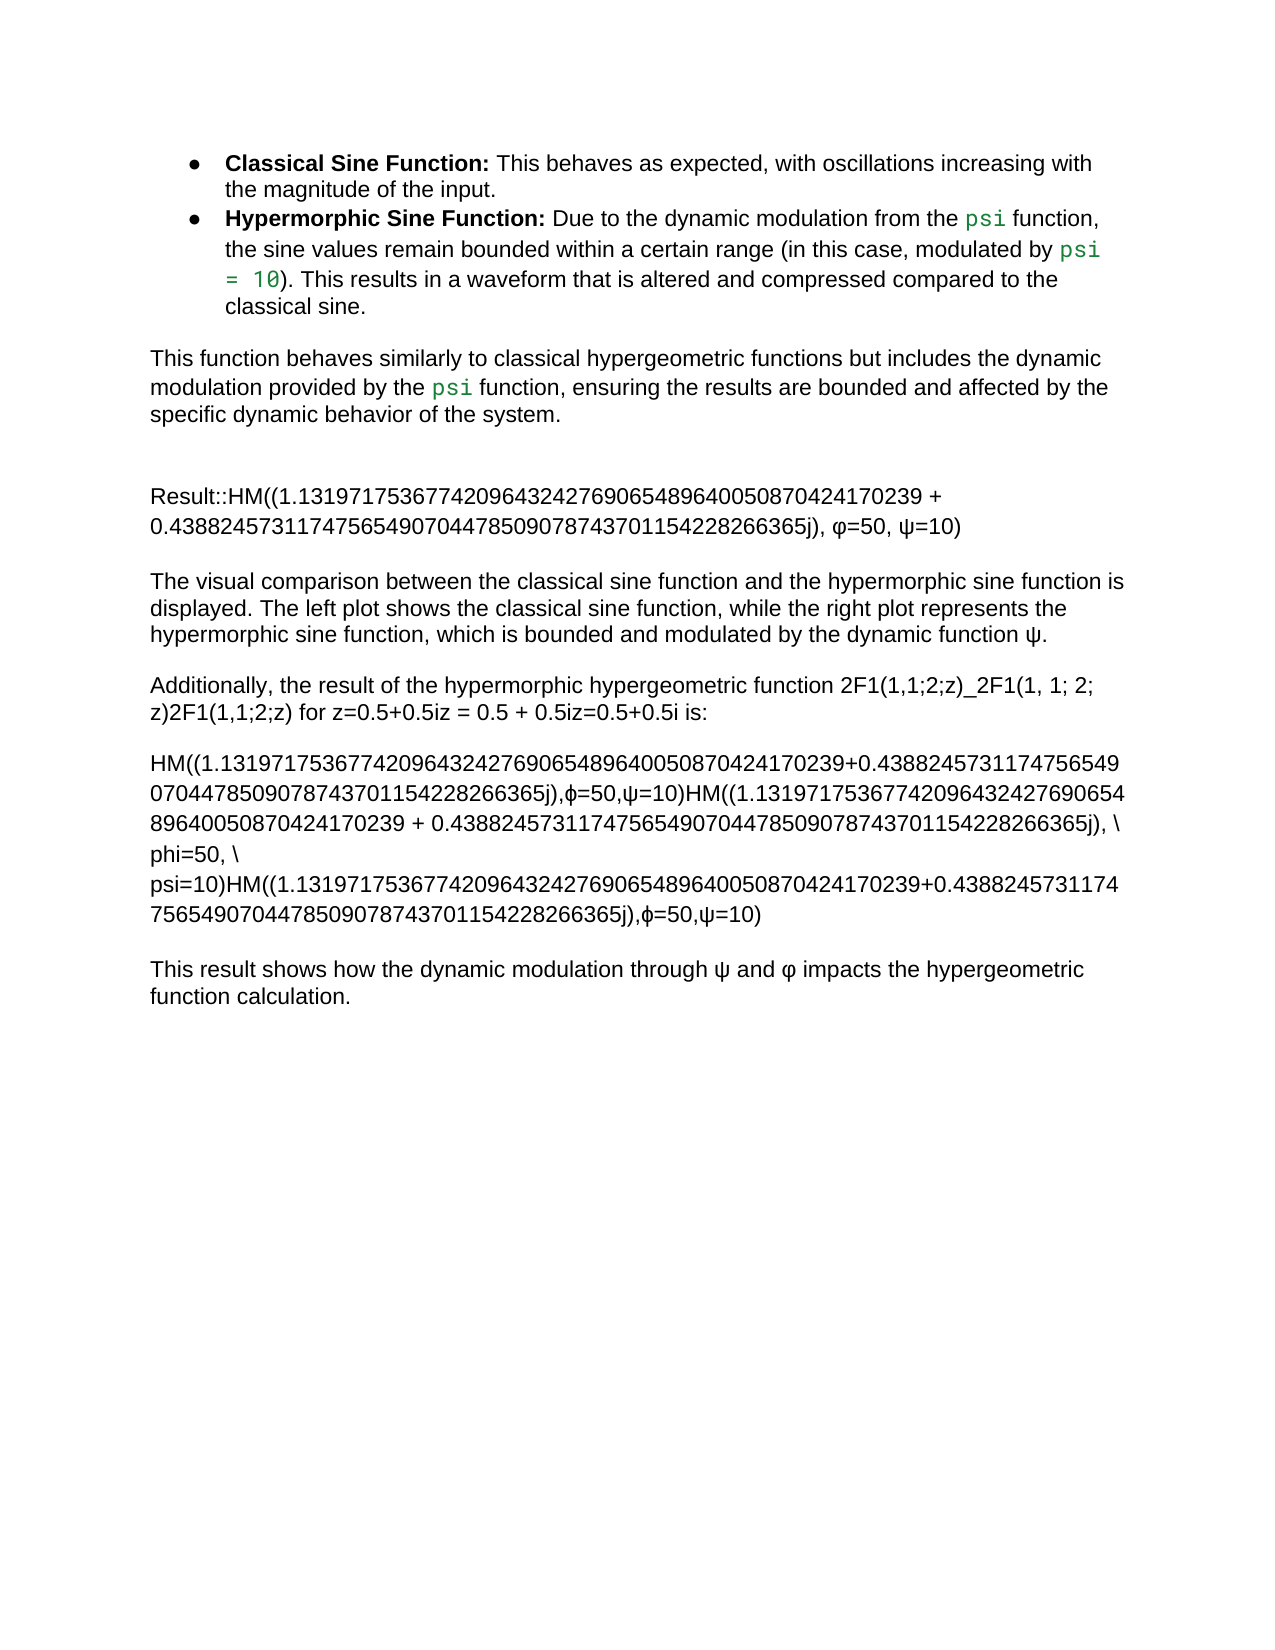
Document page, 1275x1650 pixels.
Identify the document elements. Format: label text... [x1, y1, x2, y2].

list Hypermorphic Sine Function: Due to the dynamic modulation from the psi function, the sine values remain bounded within a certain range (in this case, modulated by psi = 10). This results in a waveform that is altered and compressed compared to the classical sine. [187, 203, 1125, 320]
list Classical Sine Function: This behaves as expected, with oscillations increasing with the magnitude of the input. [187, 150, 1125, 203]
text Additionally, the result of the hypermorphic hypergeometric function 2F1(1,1;2;z)_2F1(1, 1; 2; z)2​F1(1,1;2;z) for z=0.5+0.5iz = 0.5 + 0.5iz=0.5+0.5i is: [150, 672, 1125, 725]
text The visual comparison between the classical sine function and the hypermorphic sine function is displayed. The left plot shows the classical sine function, while the right plot represents the hypermorphic sine function, which is bounded and modulated by the dynamic function ψ. [150, 568, 1125, 647]
text This function behaves similarly to classical hypergeometric functions but includes the dynamic modulation provided by the psi function, ensuring the results are bounded and affected by the specific dynamic behavior of the system. [150, 345, 1125, 428]
text Result::HM((1.1319717536774209643242769065489640050870424170239 + 0.43882457311747565490704478509078743701154228266365j), φ=50, ψ=10) [150, 483, 1125, 539]
text This result shows how the dynamic modulation through ψ and φ impacts the hypergeometric function calculation. ​ [150, 956, 1125, 1009]
text HM((1.1319717536774209643242769065489640050870424170239+0.43882457311747565490704478509078743701154228266365j),ϕ=50,ψ=10)HM((1.1319717536774209643242769065489640050870424170239 + 0.43882457311747565490704478509078743701154228266365j), \phi=50, \psi=10)HM((1.1319717536774209643242769065489640050870424170239+0.43882457311747565490704478509078743701154228266365j),ϕ=50,ψ=10) [150, 750, 1125, 927]
